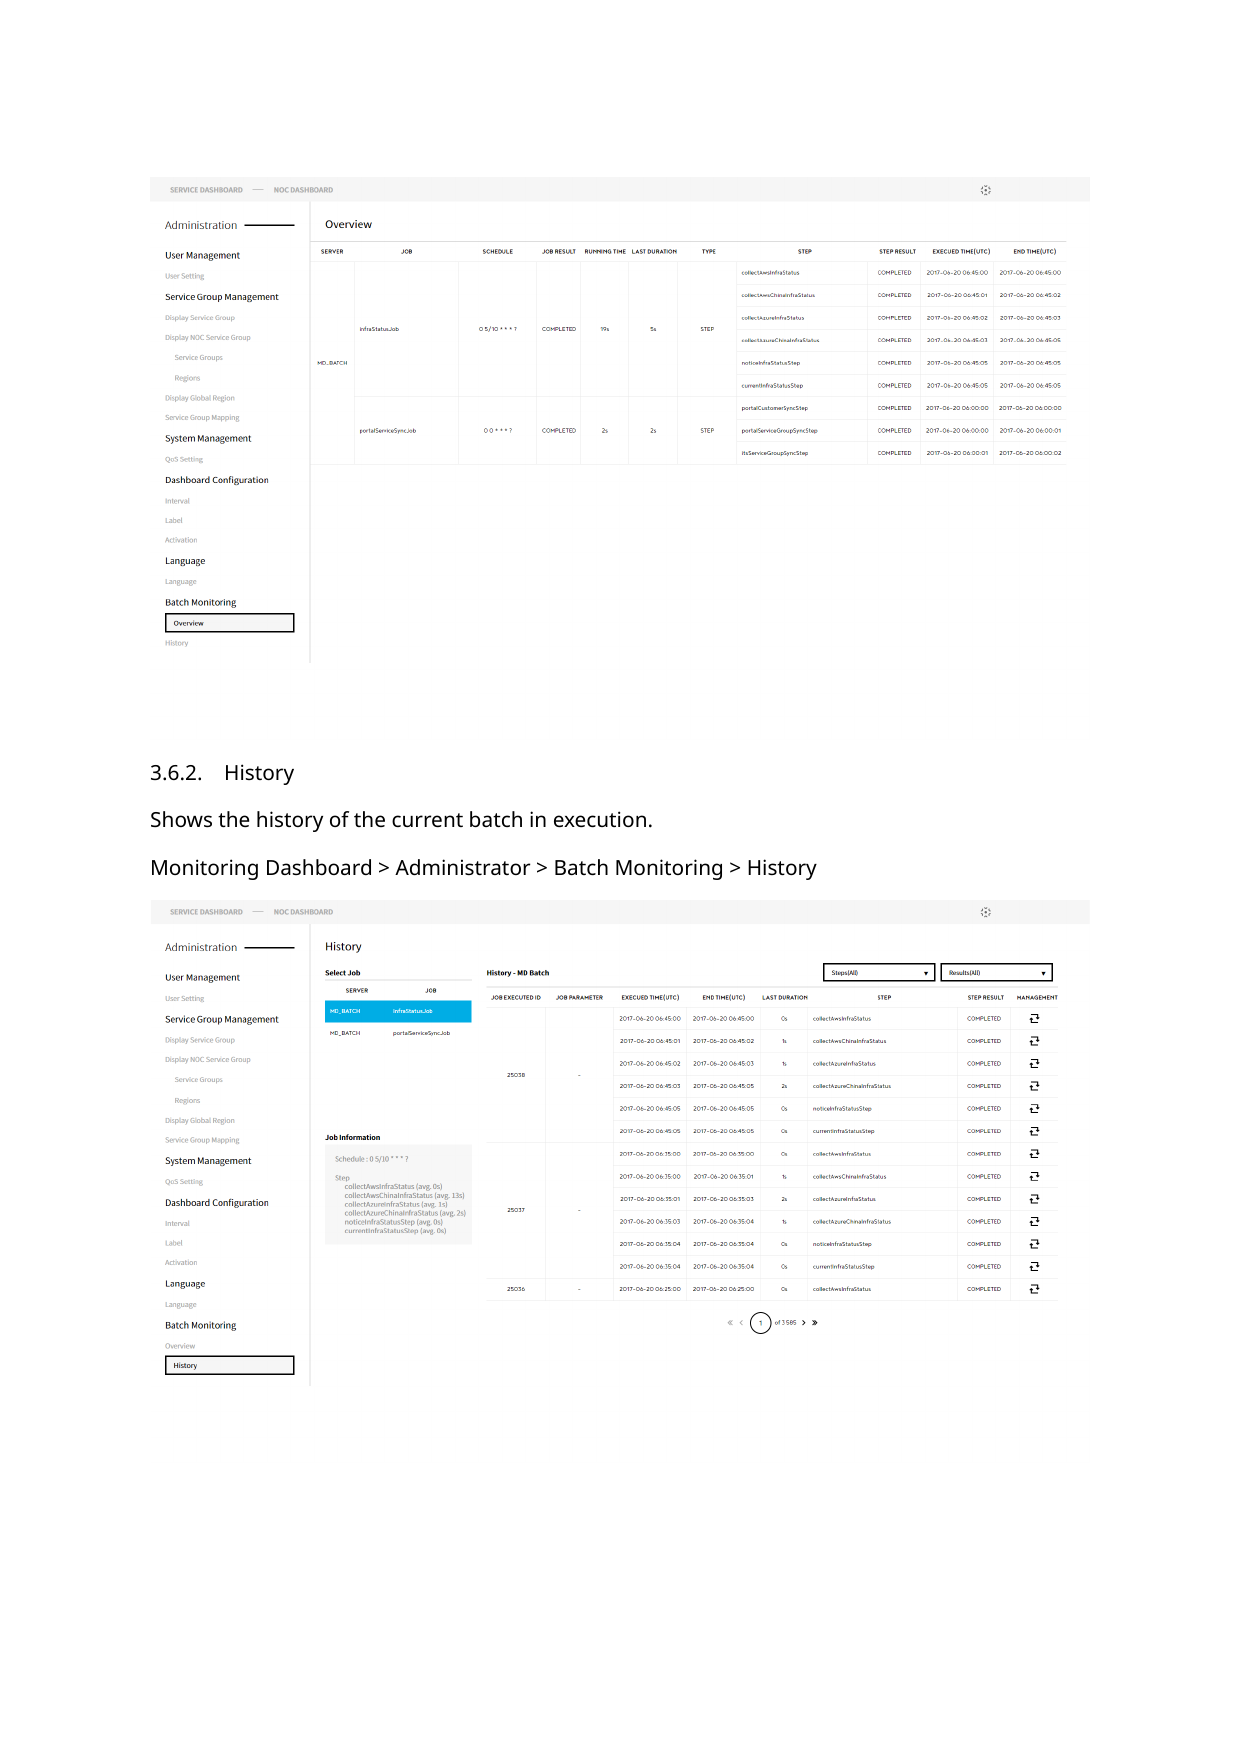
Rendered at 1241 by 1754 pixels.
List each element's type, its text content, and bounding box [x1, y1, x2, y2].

picture [150, 177, 1090, 740]
text Shows the history of the current batch in execution. [150, 805, 1090, 834]
text Monitoring Dashboard > Administrator > Batch Monitoring > History [150, 853, 1090, 881]
picture [150, 900, 1090, 1463]
list History [150, 758, 1090, 787]
